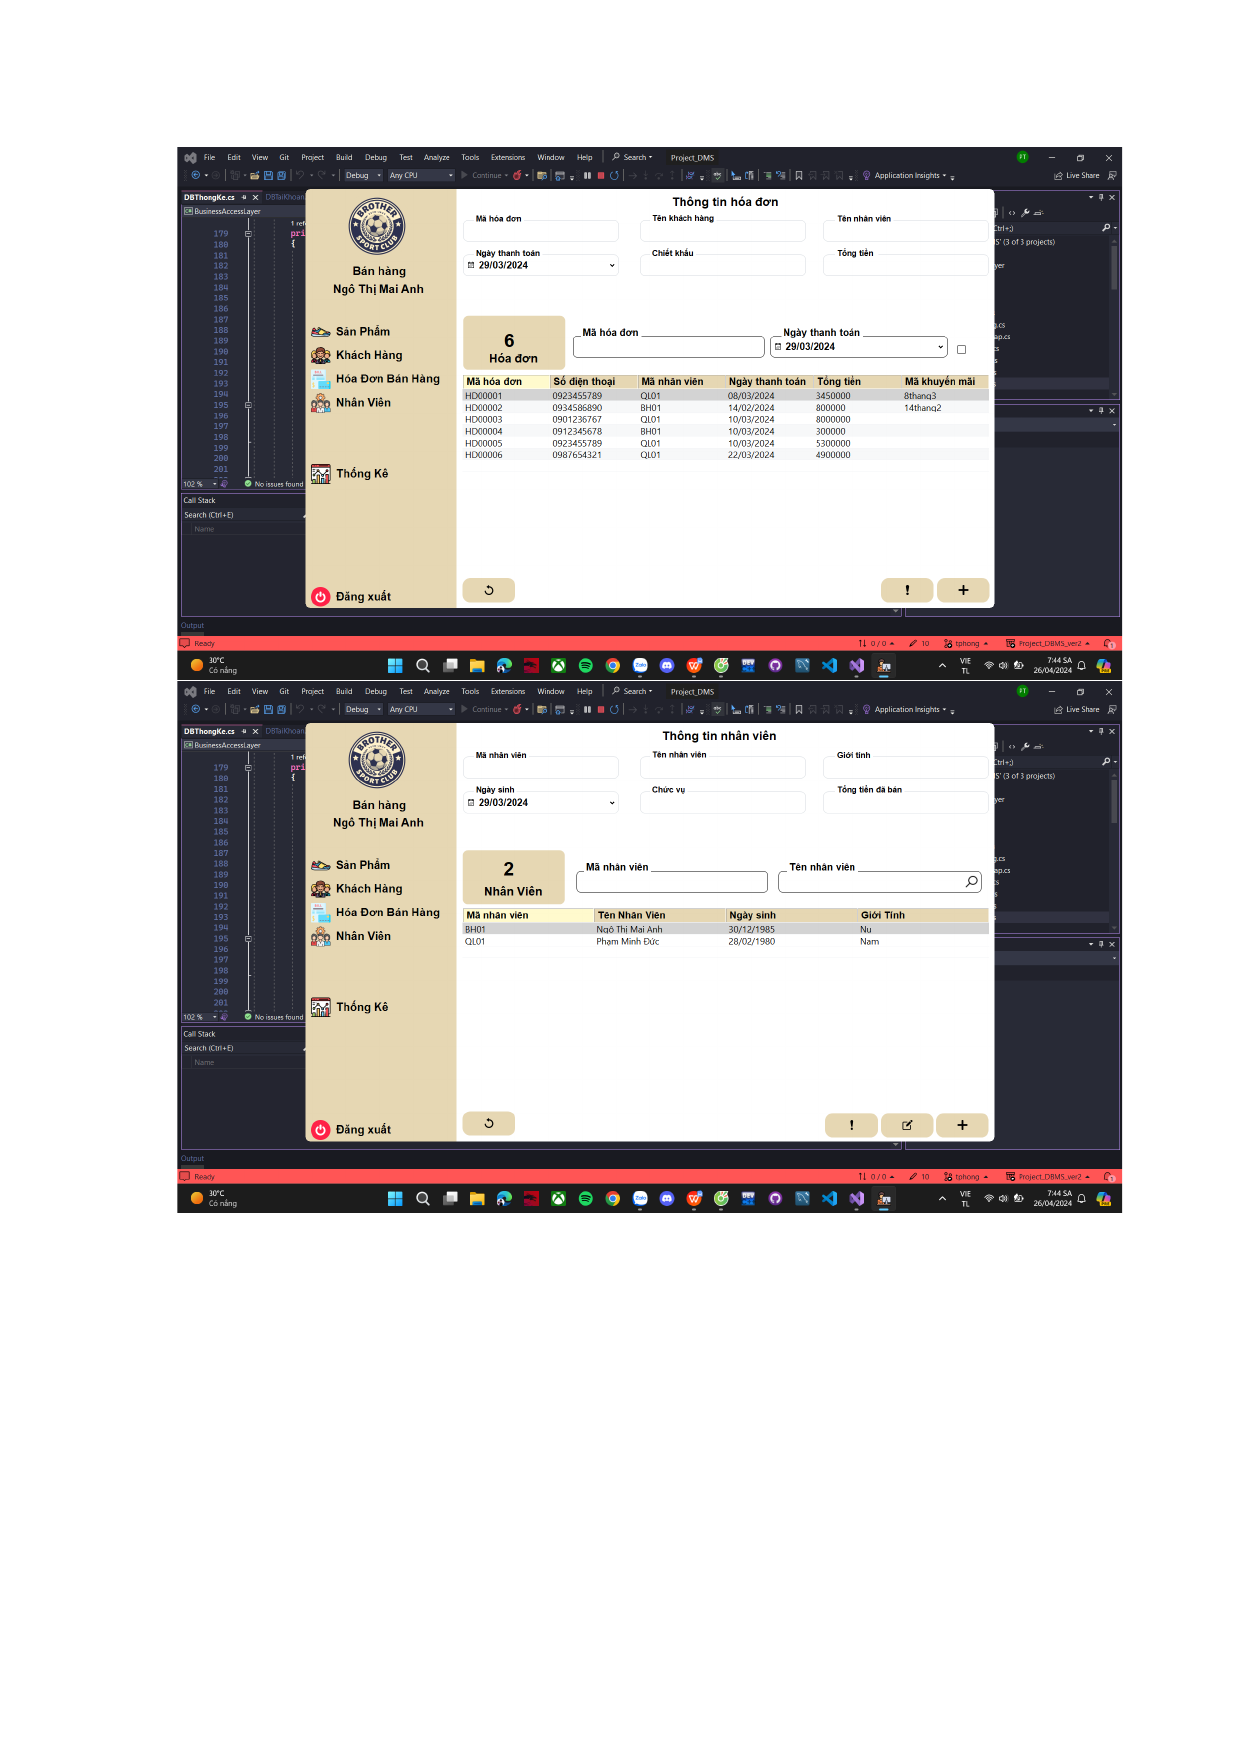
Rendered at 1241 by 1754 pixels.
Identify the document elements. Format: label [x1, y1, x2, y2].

picture [177, 681, 1123, 1213]
picture [177, 147, 1123, 680]
